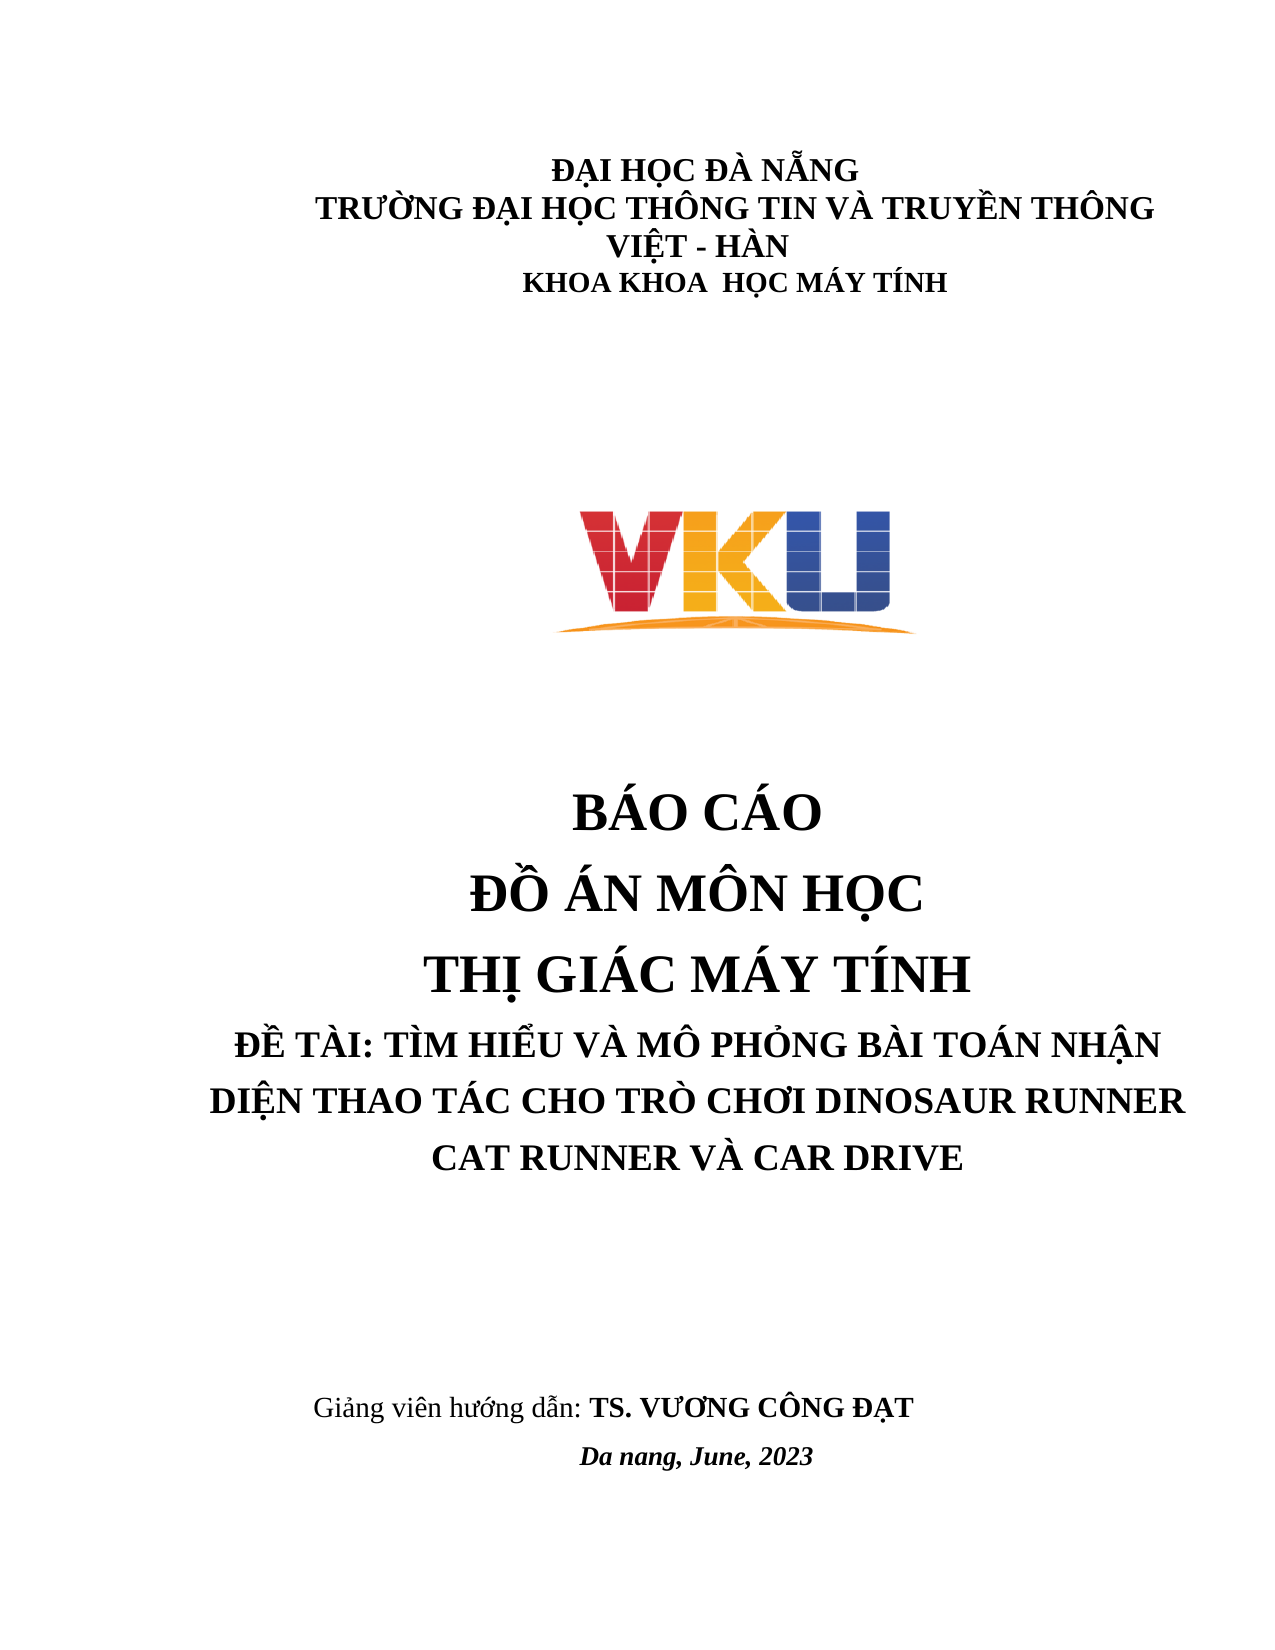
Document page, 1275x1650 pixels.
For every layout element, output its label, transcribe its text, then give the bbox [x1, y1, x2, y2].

text Da nang, June, 2023 [195, 1440, 1200, 1471]
text Giảng viên hướng dẫn: TS. VƯƠNG CÔNG ĐẠT [195, 1390, 1200, 1423]
text ĐẠI HỌC ĐÀ NẴNG [195, 150, 1200, 188]
text THỊ GIÁC MÁY TÍNH [195, 942, 1200, 1004]
text BÁO CÁO [195, 780, 1200, 842]
text ĐỀ TÀI: TÌM HIỂU VÀ MÔ PHỎNG BÀI TOÁN NHẬN DIỆN THAO TÁC CHO TRÒ CHƠI DINOSAUR RUNNER CAT RUNNER VÀ CAR DRIVE [195, 1023, 1200, 1178]
text KHOA KHOA HỌC MÁY TÍNH [195, 265, 1200, 298]
text TRƯỜNG ĐẠI HỌC THÔNG TIN VÀ TRUYỀN THÔNG VIỆT - HÀN [195, 188, 1200, 265]
text ĐỒ ÁN MÔN HỌC [195, 861, 1200, 923]
picture [519, 423, 951, 722]
